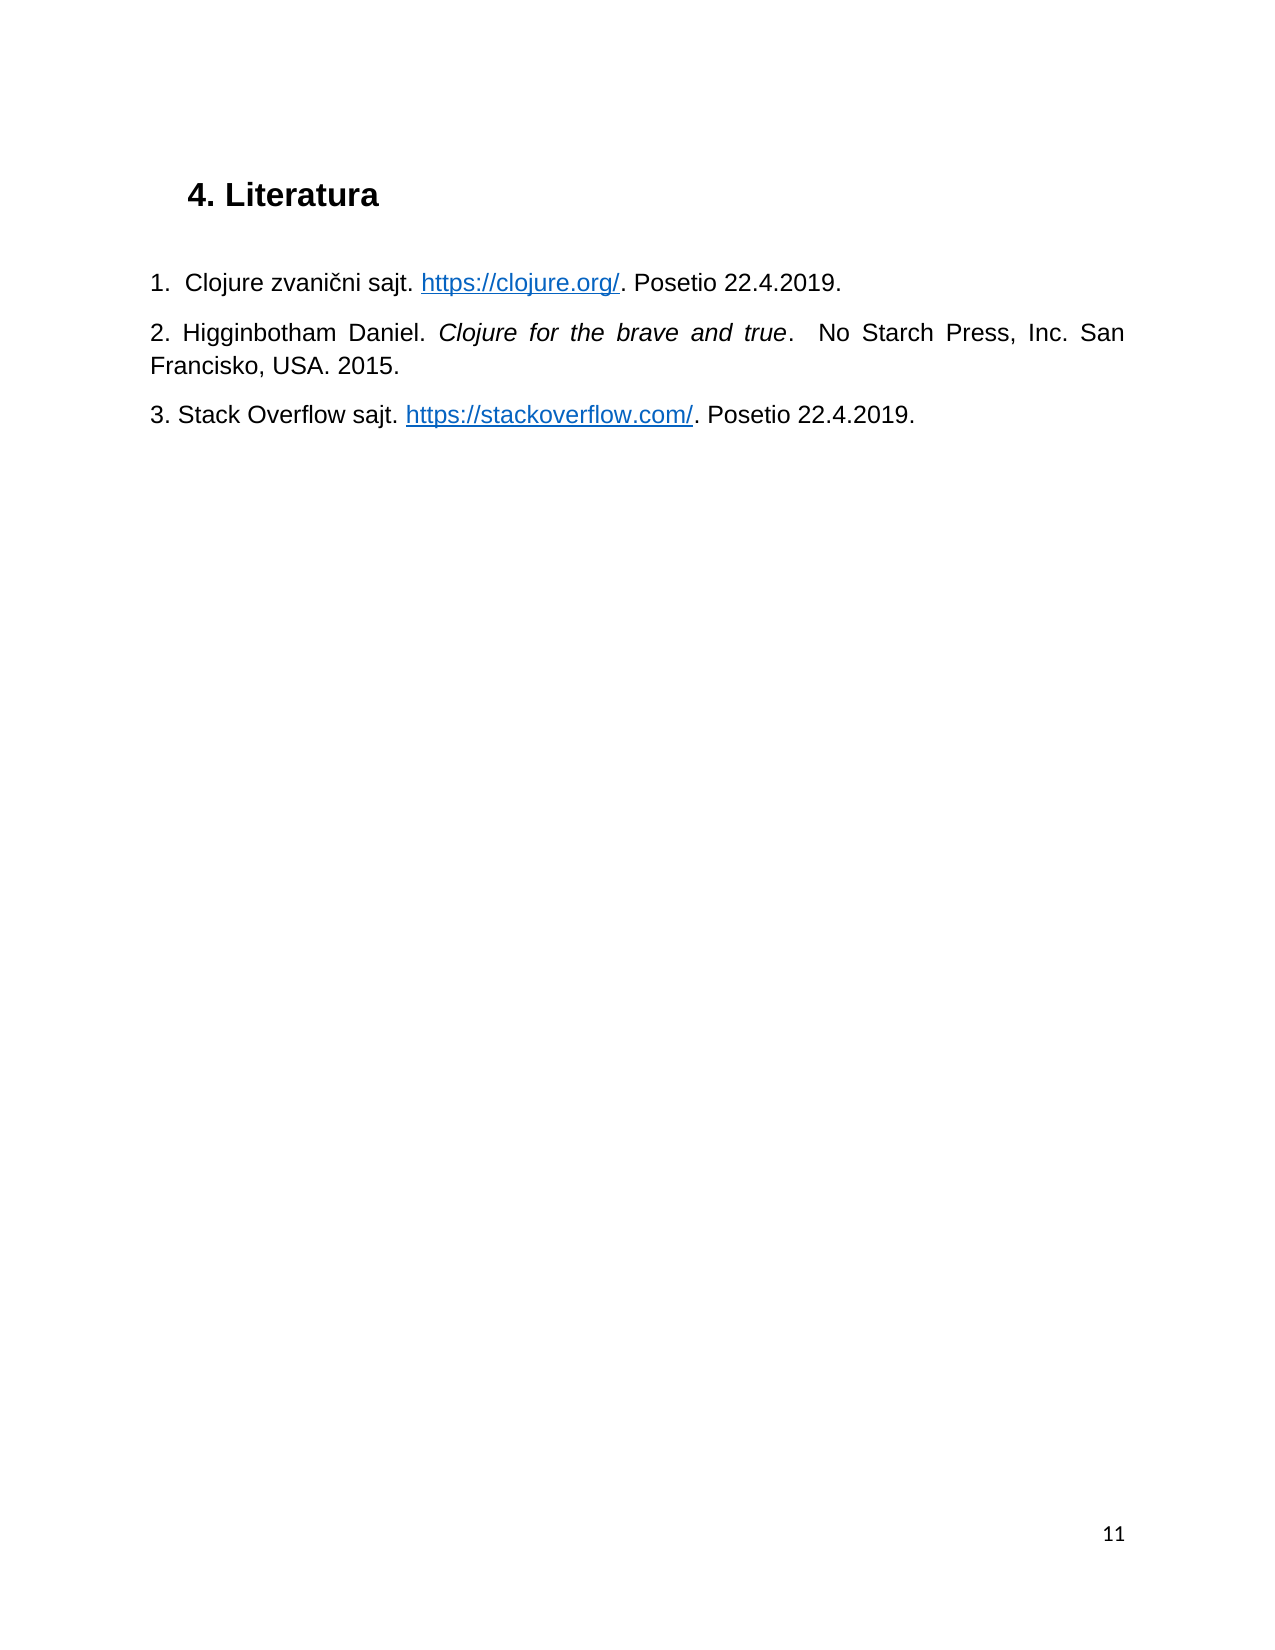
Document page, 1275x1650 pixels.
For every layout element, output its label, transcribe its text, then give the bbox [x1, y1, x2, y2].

text 3. Stack Overflow sajt. https://stackoverflow.com/. Posetio 22.4.2019. [150, 400, 1125, 429]
subtitle Literatura [187, 175, 1125, 213]
text 1. Clojure zvanični sajt. https://clojure.org/. Posetio 22.4.2019. [150, 268, 1125, 297]
text 2. Higginbotham Daniel. Clojure for the brave and true. No Starch Press, Inc. San Francisko, USA. 2015. [150, 318, 1125, 379]
